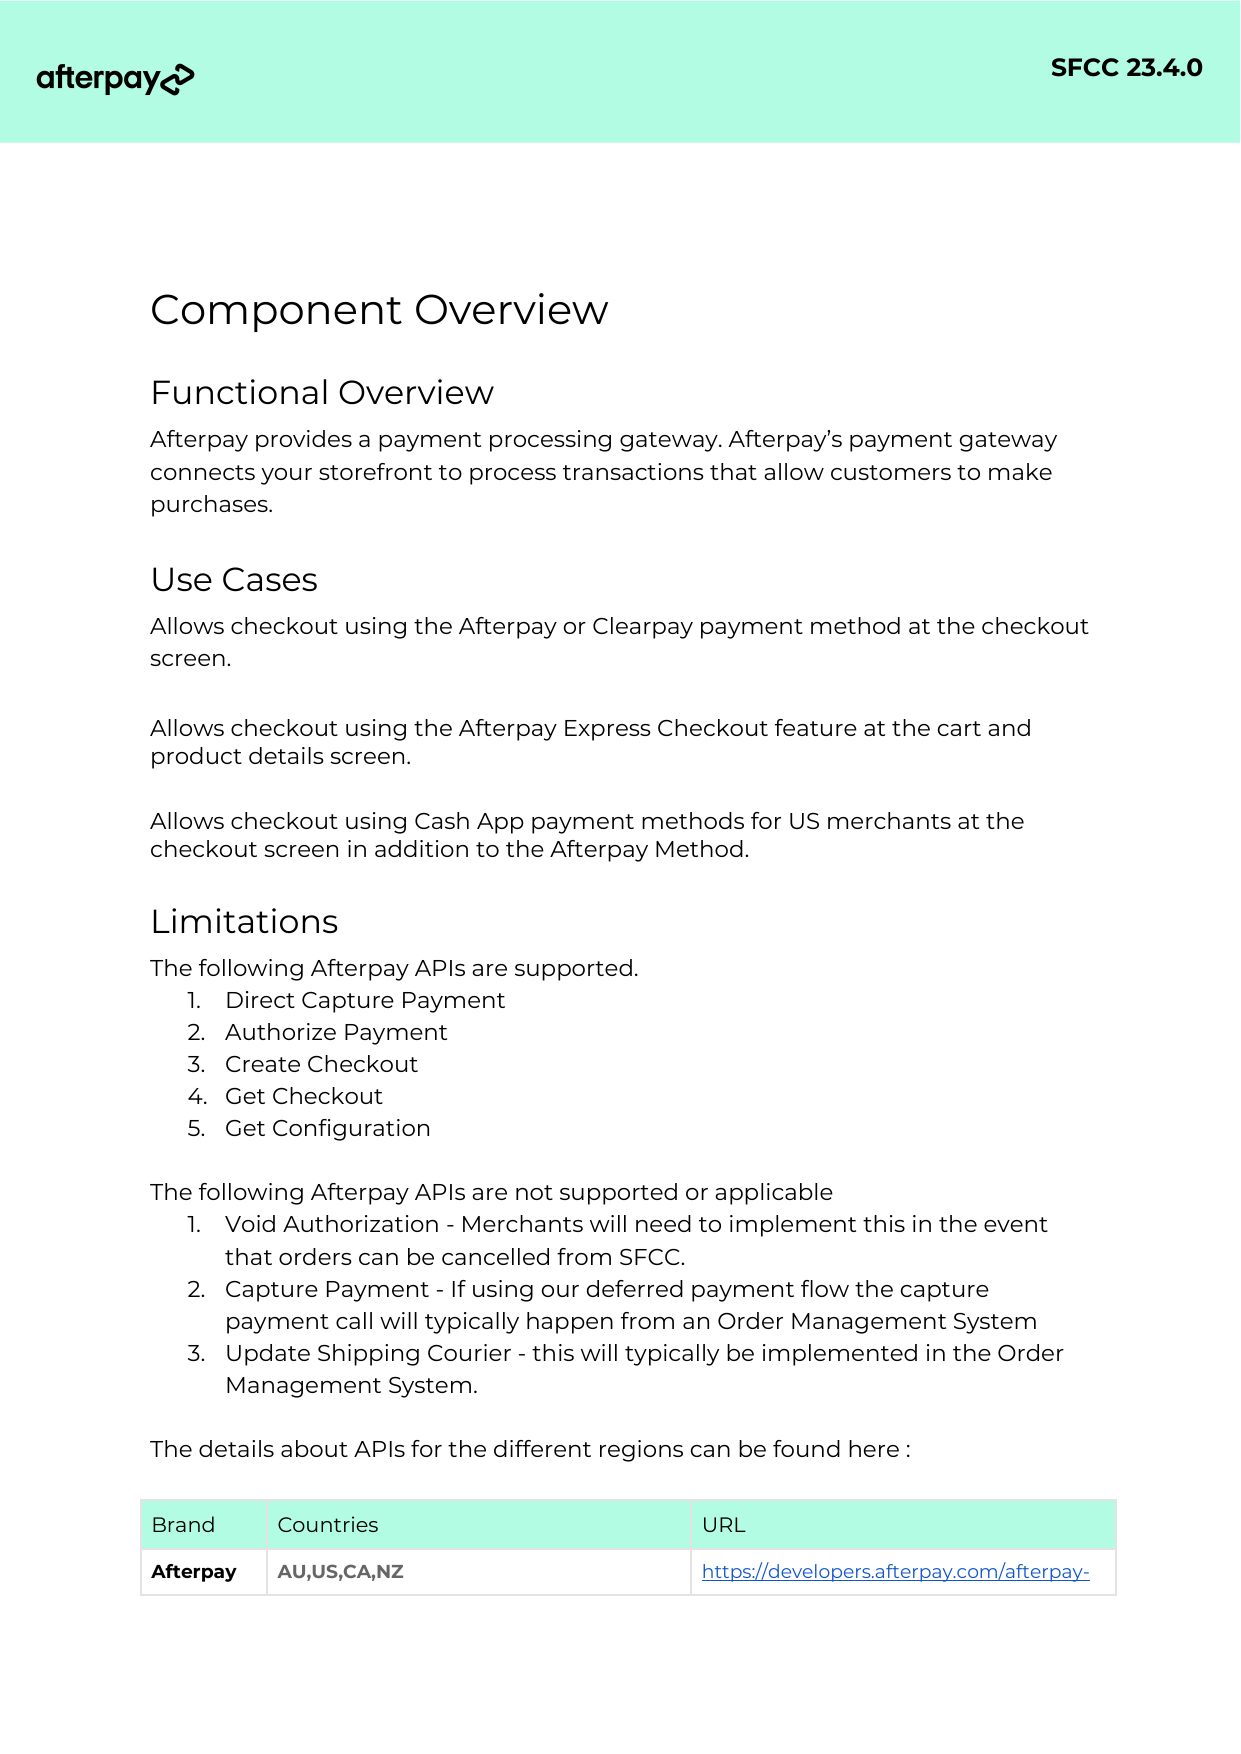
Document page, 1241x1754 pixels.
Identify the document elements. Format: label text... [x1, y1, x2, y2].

text The following Afterpay APIs are supported. [150, 954, 1090, 982]
list Update Shipping Courier - this will typically be implemented in the Order Management System. [187, 1339, 1090, 1399]
list Create Checkout [187, 1050, 1090, 1078]
table_header URL [692, 1501, 1115, 1548]
subtitle Allows checkout using the Afterpay Express Checkout feature at the cart and product details screen. [150, 714, 1090, 770]
table_header Countries [268, 1501, 690, 1548]
list Void Authorization - Merchants will need to implement this in the event that orders can be cancelled from SFCC. [187, 1211, 1090, 1271]
text Allows checkout using the Afterpay or Clearpay payment method at the checkout screen. [150, 612, 1090, 672]
subtitle Component Overview [150, 284, 1090, 335]
table_cell AU,US,CA,NZ [268, 1550, 690, 1593]
list Get Checkout [187, 1082, 1090, 1110]
text The details about APIs for the different regions can be found here : [150, 1435, 1090, 1463]
list Capture Payment - If using our deferred payment flow the capture payment call will typically happen from an Order Management System [187, 1275, 1090, 1335]
text Afterpay provides a payment processing gateway. Afterpay’s payment gateway connects your storefront to process transactions that allow customers to make purchases. [150, 426, 1090, 518]
picture [7, 40, 224, 103]
subtitle Limitations [150, 901, 1090, 941]
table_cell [692, 1550, 1115, 1593]
table_cell Afterpay [142, 1550, 266, 1593]
subtitle Functional Overview [150, 372, 1090, 413]
text The following Afterpay APIs are not supported or applicable [150, 1178, 1090, 1206]
list Get Configuration [187, 1114, 1090, 1142]
subtitle Allows checkout using Cash App payment methods for US merchants at the checkout screen in addition to the Afterpay Method. [150, 807, 1090, 863]
list Direct Capture Payment [187, 986, 1090, 1014]
subtitle Use Cases [150, 559, 1090, 600]
list Authorize Payment [187, 1018, 1090, 1046]
table_header Brand [142, 1501, 266, 1548]
